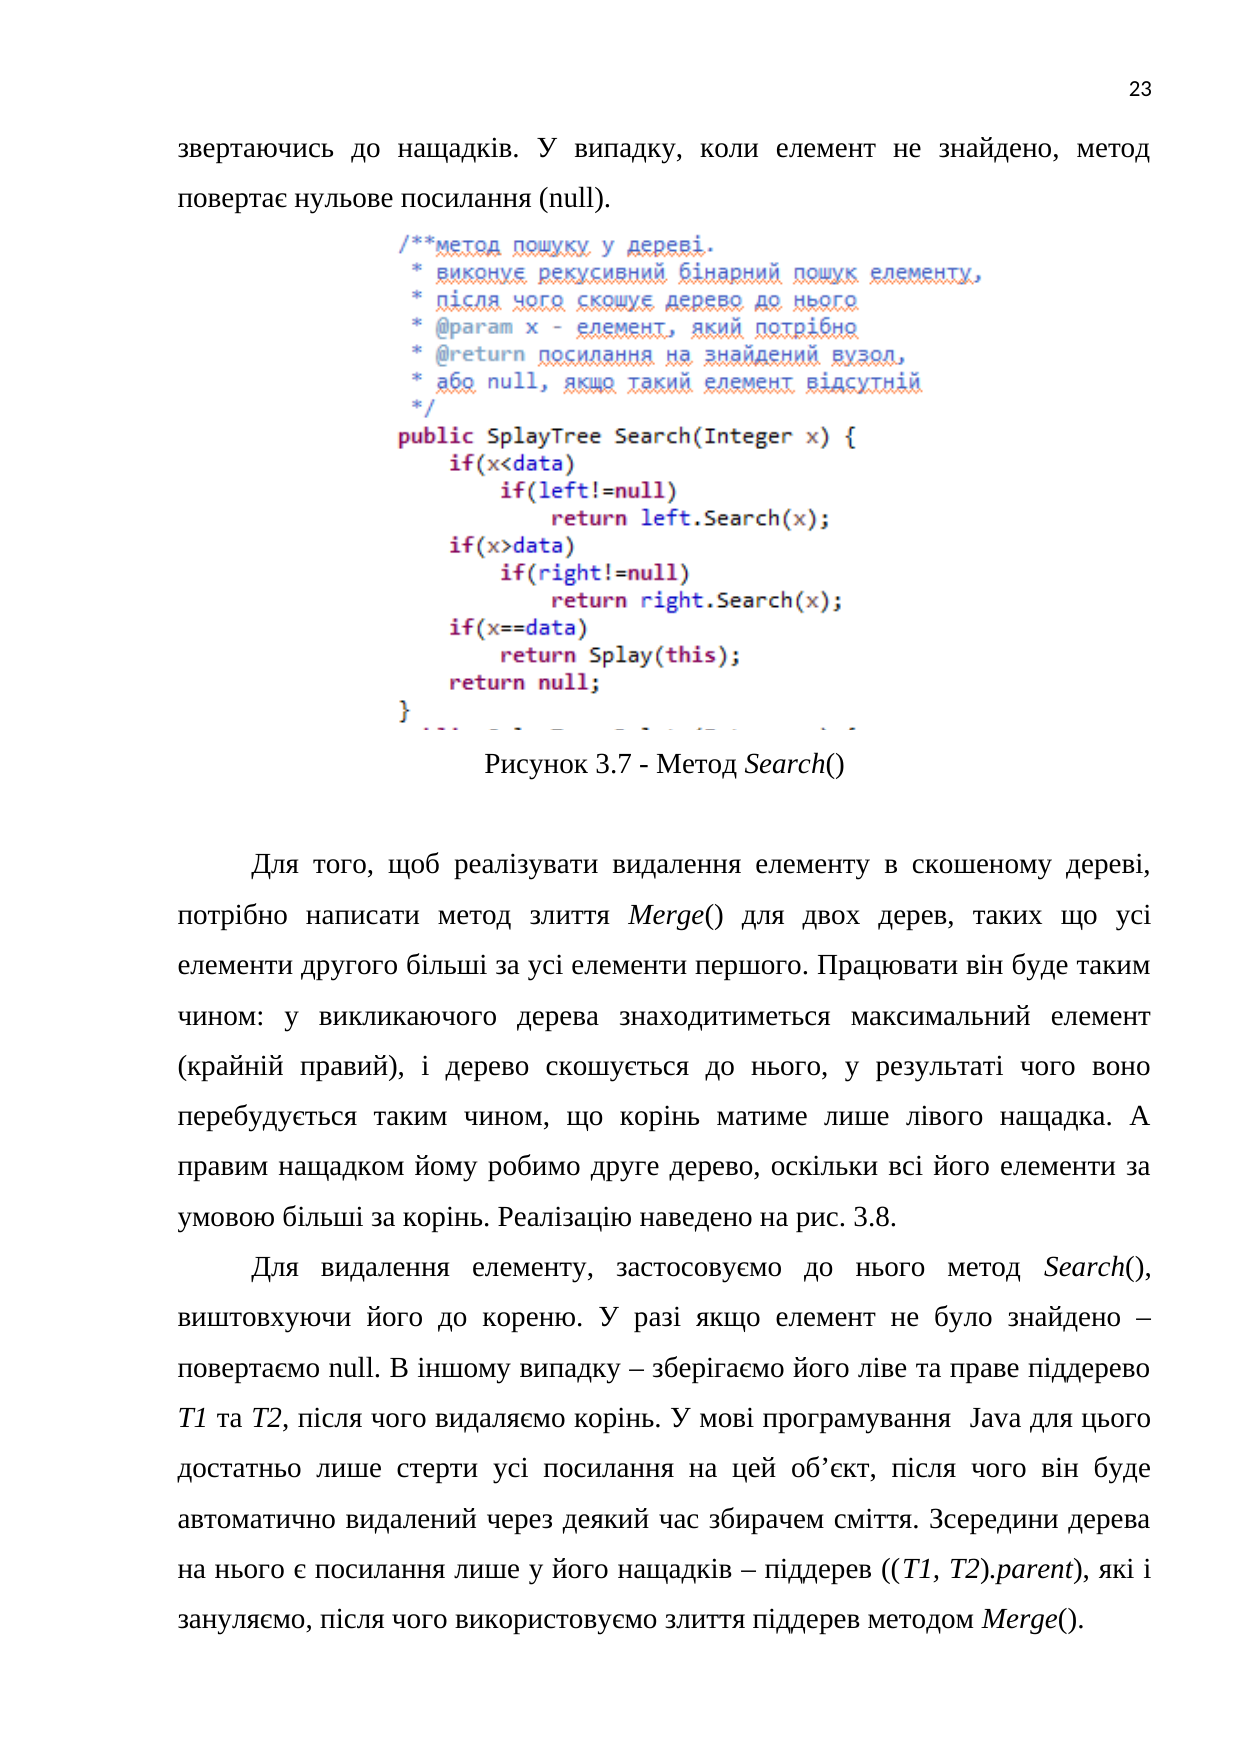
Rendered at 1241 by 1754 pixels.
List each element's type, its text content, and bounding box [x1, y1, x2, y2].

picture [368, 230, 1035, 730]
text Для видалення елементу, застосовуємо до нього метод Search(), виштовхуючи його до кореню. У разі якщо елемент не було знайдено – повертаємо null. В іншому випадку – зберігаємо його ліве та праве піддерево Т1 та Т2, після чого видаляємо корінь. У мові програмування Java для цього достатньо лише стерти усі посилання на цей об’єкт, після чого він буде автоматично видалений через деякий час збирачем сміття. Зсередини дерева на нього є посилання лише у його нащадків – піддерев ((Т1, T2).parent), які і зануляємо, після чого використовуємо злиття піддерев методом Merge(). [177, 1249, 1152, 1635]
text Рисунок 3.7 - Метод Search() [177, 746, 1152, 779]
text Для того, щоб реалізувати видалення елементу в скошеному дереві, потрібно написати метод злиття Merge() для двох дерев, таких що усі елементи другого більші за усі елементи першого. Працювати він буде таким чином: у викликаючого дерева знаходитиметься максимальний елемент (крайній правий), і дерево скошується до нього, у результаті чого воно перебудується таким чином, що корінь матиме лише лівого нащадка. А правим нащадком йому робимо друге дерево, оскільки всі його елементи за умовою більші за корінь. Реалізацію наведено на рис. 3.8. [177, 847, 1152, 1232]
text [177, 130, 1152, 214]
